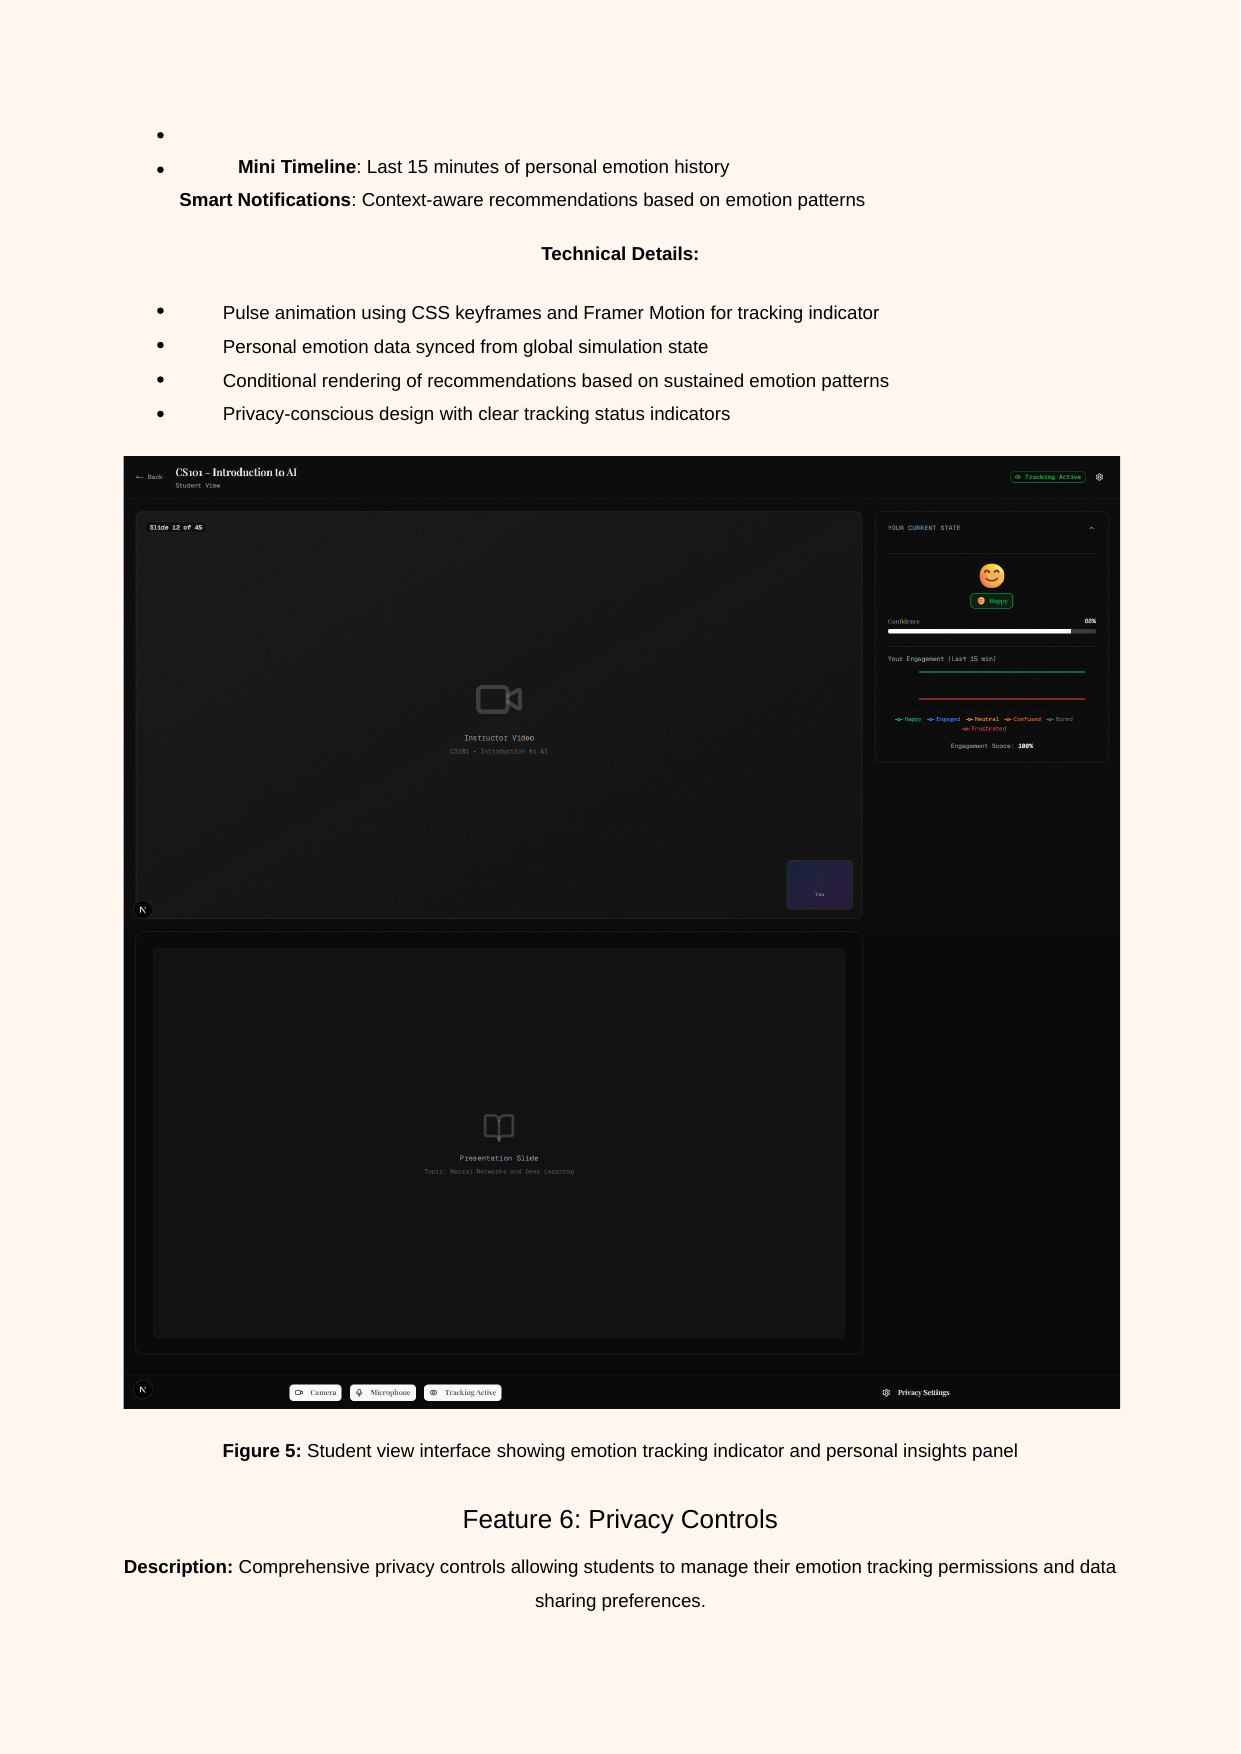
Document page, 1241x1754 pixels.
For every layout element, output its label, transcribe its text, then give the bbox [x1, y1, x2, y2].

text Description: Comprehensive privacy controls allowing students to manage their emotion tracking permissions and data [124, 1556, 1121, 1578]
text Smart Notifications: Context-aware recommendations based on emotion patterns [179, 189, 1121, 211]
subtitle Feature 6: Privacy Controls [124, 1504, 1117, 1534]
text Technical Details: [124, 242, 1117, 264]
text Mini Timeline: Last 15 minutes of personal emotion history [179, 156, 1121, 177]
text sharing preferences. [125, 1590, 1115, 1612]
text Pulse animation using CSS keyframes and Framer Motion for tracking indicator [164, 302, 1121, 323]
text Personal emotion data synced from global simulation state [164, 336, 1121, 357]
text Conditional rendering of recommendations based on sustained emotion patterns [164, 369, 1121, 391]
picture [123, 456, 1121, 1409]
text Figure 5: Student view interface showing emotion tracking indicator and personal insights panel [125, 1440, 1115, 1462]
text Privacy-conscious design with clear tracking status indicators [164, 403, 1121, 425]
